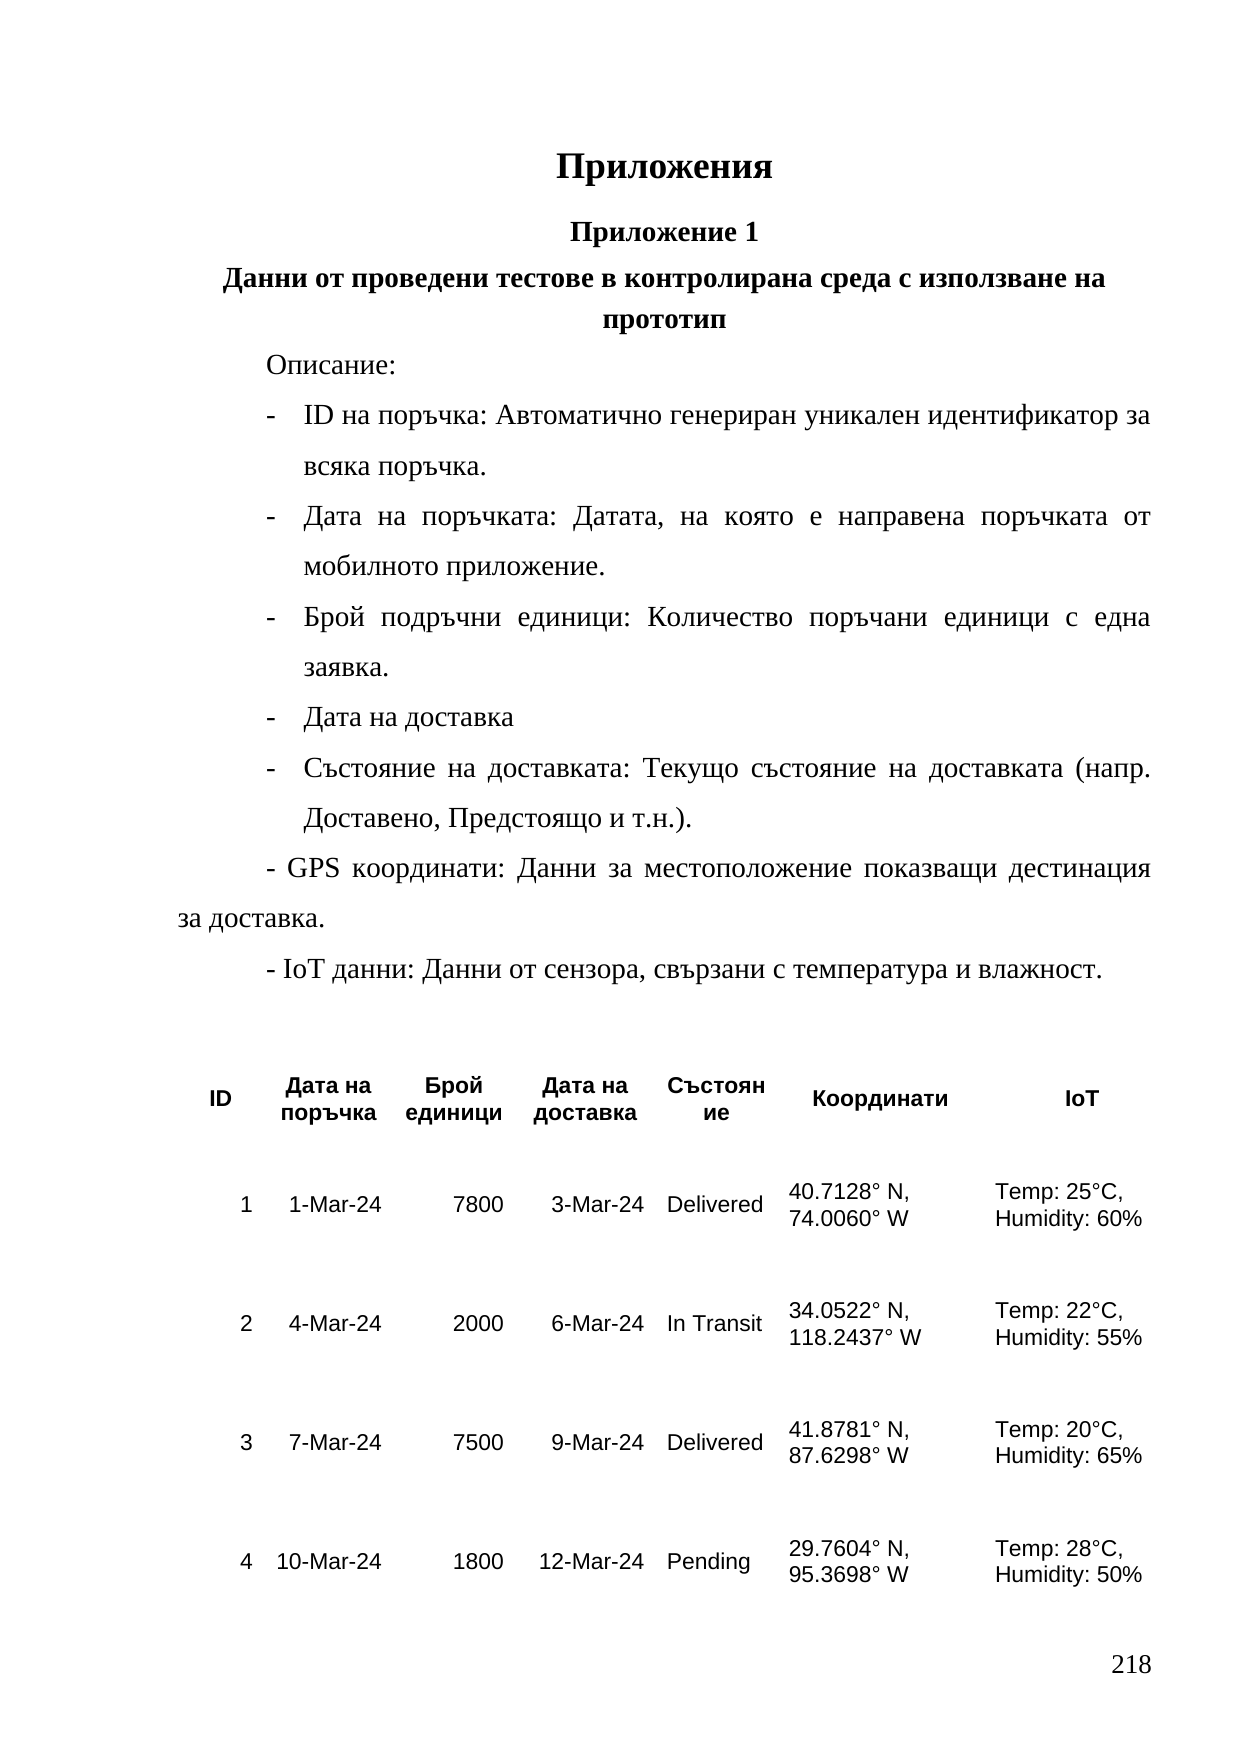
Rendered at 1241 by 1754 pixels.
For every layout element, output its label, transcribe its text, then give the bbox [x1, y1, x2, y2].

table_cell 10-Mar-24 [264, 1502, 393, 1620]
table_cell 4 [177, 1502, 264, 1620]
table_cell Pending [655, 1502, 777, 1620]
list Приложение 1 [177, 214, 1152, 248]
table_cell 3-Mar-24 [515, 1145, 655, 1264]
list Брой подръчни единици: Количество поръчани единици с една заявка. [266, 599, 1152, 683]
table_cell 1-Mar-24 [264, 1145, 393, 1264]
list Дата на доставка [266, 699, 1152, 733]
table_cell Delivered [655, 1383, 777, 1502]
table_cell 9-Mar-24 [515, 1383, 655, 1502]
table_cell 1 [177, 1145, 264, 1264]
table_cell 7800 [393, 1145, 515, 1264]
text - IoT данни: Данни от сензора, свързани с температура и влажност. [177, 951, 1152, 984]
table_cell 41.8781° N, 87.6298° W [777, 1383, 983, 1502]
table_cell Temp: 28°C, Humidity: 50% [984, 1502, 1180, 1620]
table_cell 2 [177, 1264, 264, 1383]
table_header Дата на доставка [515, 1052, 655, 1145]
list ID на поръчка: Автоматично генериран уникален идентификатор за всяка поръчка. [266, 397, 1152, 481]
table_cell 12-Mar-24 [515, 1502, 655, 1620]
table_cell In Transit [655, 1264, 777, 1383]
table_header ID [177, 1052, 264, 1145]
table_cell 6-Mar-24 [515, 1264, 655, 1383]
table_header Координати [777, 1052, 983, 1145]
table_header Дата на поръчка [264, 1052, 393, 1145]
table_cell 7500 [393, 1383, 515, 1502]
table_cell Temp: 25°C, Humidity: 60% [984, 1145, 1180, 1264]
table_header IoT [984, 1052, 1180, 1145]
table_cell 34.0522° N, 118.2437° W [777, 1264, 983, 1383]
table_cell 4-Mar-24 [264, 1264, 393, 1383]
subtitle Приложения [177, 143, 1152, 186]
table_cell 40.7128° N, 74.0060° W [777, 1145, 983, 1264]
table_header Състояние [655, 1052, 777, 1145]
table_cell Temp: 20°C, Humidity: 65% [984, 1383, 1180, 1502]
list Дата на поръчката: Датата, на която е направена поръчката от мобилното приложение. [266, 498, 1152, 582]
list Състояние на доставката: Текущо състояние на доставката (напр. Доставено, Предстоящо и т.н.). [266, 750, 1152, 833]
table_cell 1800 [393, 1502, 515, 1620]
list Данни от проведени тестове в контролирана среда с използване на прототип [177, 261, 1152, 334]
table_cell Temp: 22°C, Humidity: 55% [984, 1264, 1180, 1383]
text Описаниe: [177, 347, 1152, 381]
table_cell 29.7604° N, 95.3698° W [777, 1502, 983, 1620]
table_cell Delivered [655, 1145, 777, 1264]
text - GPS координати: Данни за местоположение показващи дестинация за доставка. [177, 850, 1152, 934]
table_cell 3 [177, 1383, 264, 1502]
table_cell 7-Mar-24 [264, 1383, 393, 1502]
table_cell 2000 [393, 1264, 515, 1383]
table_header Брой единици [393, 1052, 515, 1145]
